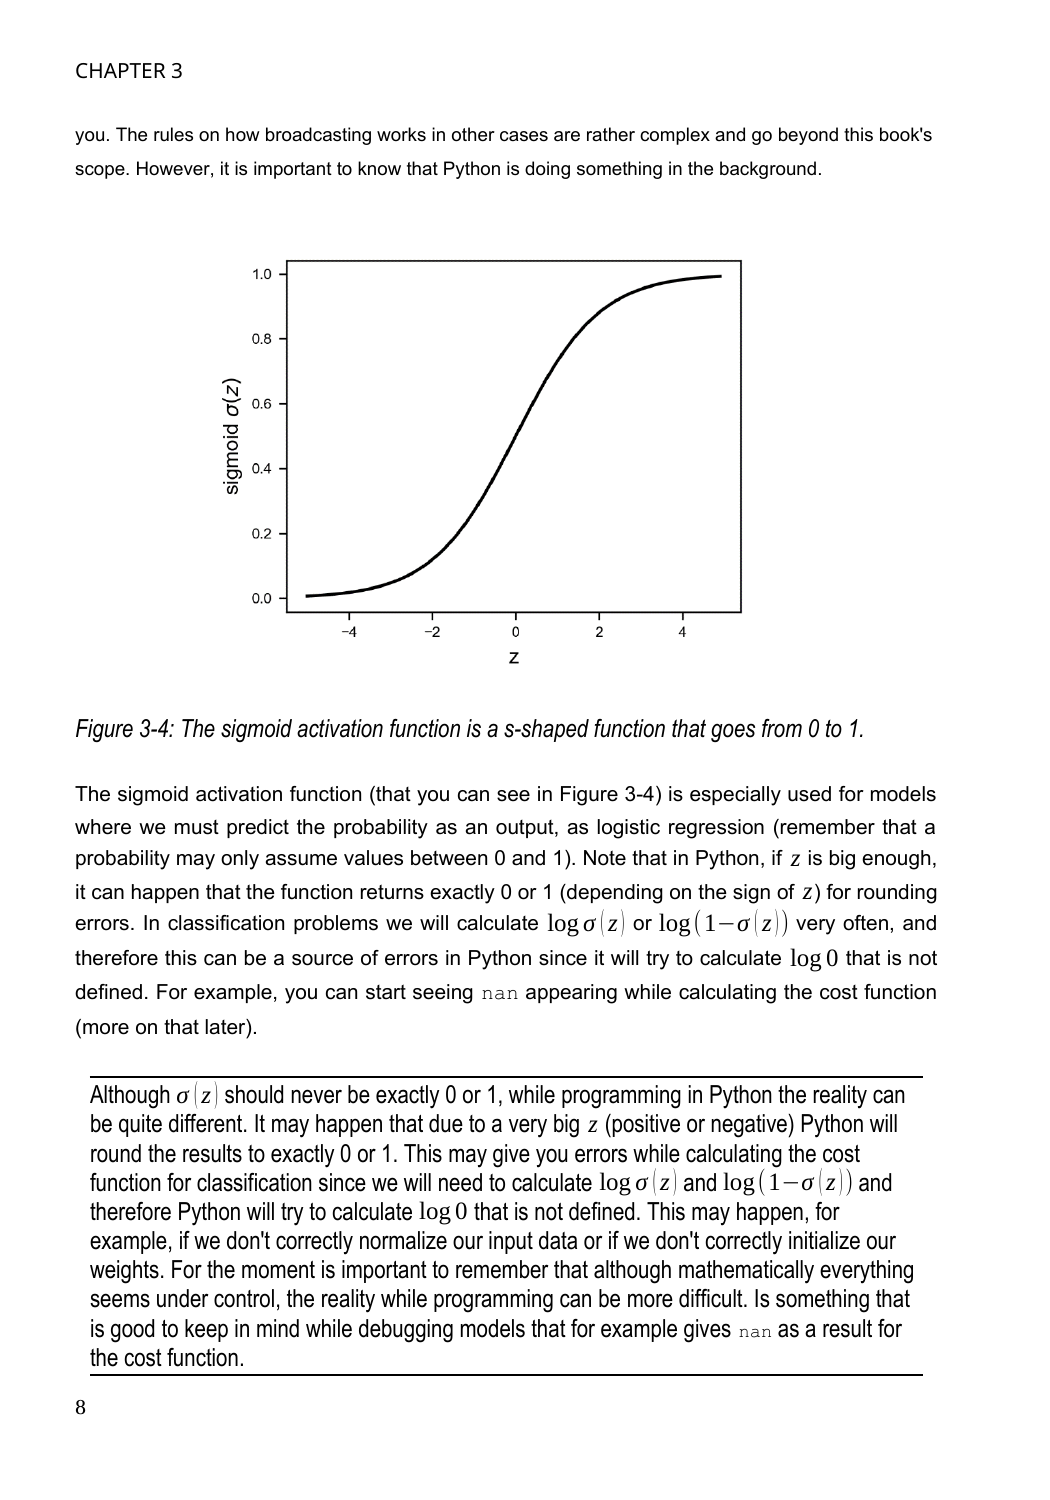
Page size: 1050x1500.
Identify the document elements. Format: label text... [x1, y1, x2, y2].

text Although should never be exactly 0 or 1, while programming in Python the reality can be quite different. It may happen that due to a very big (positive or negative) Python will round the results to exactly 0 or 1. This may give you errors while calculating the cost function for classification since we will need to calculate and and therefore Python will try to calculate that is not defined. This may happen, for example, if we don't correctly normalize our input data or if we don't correctly initialize our weights. For the moment is important to remember that although mathematically everything seems under control, the reality while programming can be more difficult. Is something that is good to keep in mind while debugging models that for example gives nan as a result for the cost function. [90, 1078, 923, 1374]
picture [213, 204, 799, 670]
text The sigmoid activation function (that you can see in Figure 3-4) is especially used for models where we must predict the probability as an output, as logistic regression (remember that a probability may only assume values between 0 and 1). Note that in Python, if is big enough, it can happen that the function returns exactly 0 or 1 (depending on the sign of ) for rounding errors. In classification problems we will calculate or very often, and therefore this can be a source of errors in Python since it will try to calculate that is not defined. For example, you can start seeing nan appearing while calculating the cost function (more on that later). [75, 772, 937, 1039]
text Figure 3-4: The sigmoid activation function is a s-shaped function that goes from 0 to 1. [75, 714, 937, 743]
